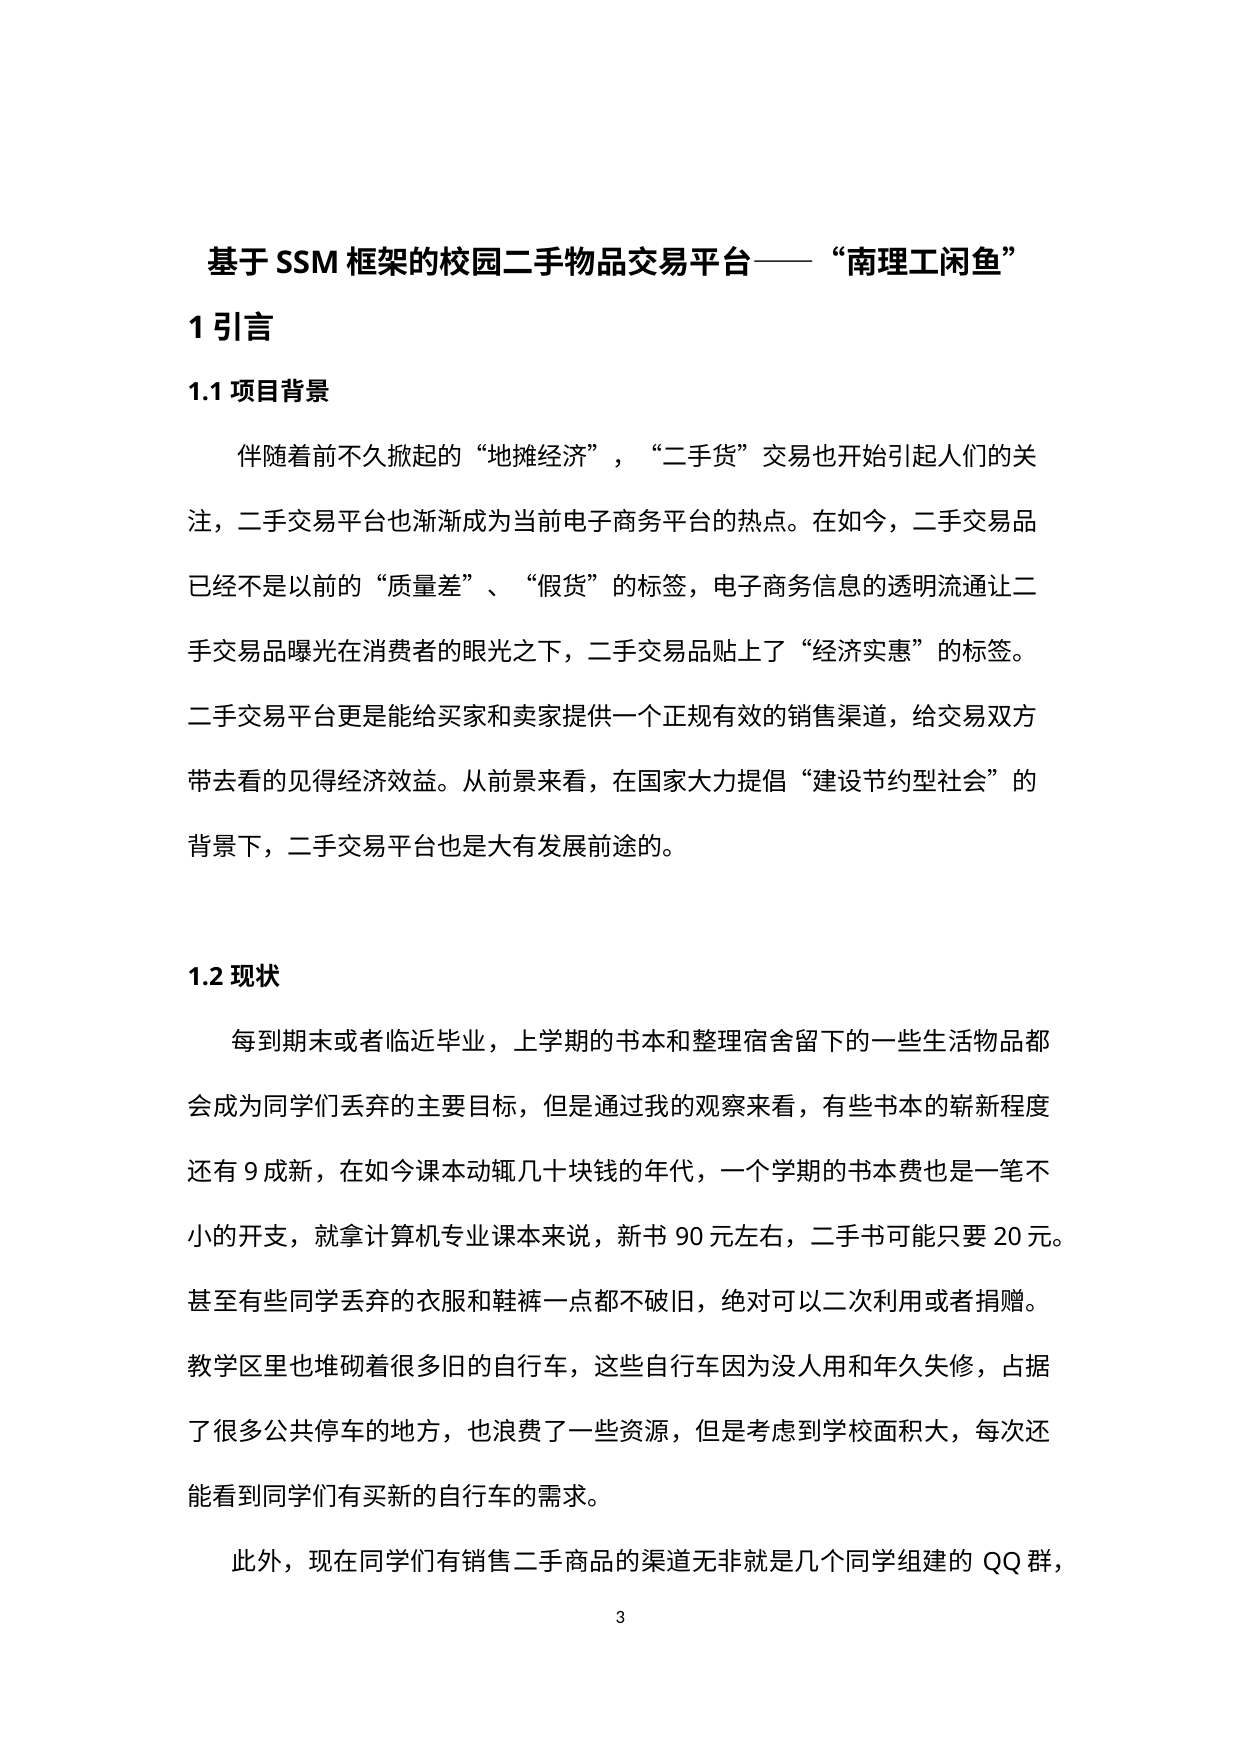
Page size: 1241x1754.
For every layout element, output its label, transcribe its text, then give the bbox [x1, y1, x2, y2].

subtitle 1.1 项目背景 [187, 357, 1053, 422]
text 伴随着前不久掀起的“地摊经济”，“二手货”交易也开始引起人们的关注，二手交易平台也渐渐成为当前电子商务平台的热点。在如今，二手交易品已经不是以前的“质量差”、“假货”的标签，电子商务信息的透明流通让二手交易品曝光在消费者的眼光之下，二手交易品贴上了“经济实惠”的标签。二手交易平台更是能给买家和卖家提供一个正规有效的销售渠道，给交易双方带去看的见得经济效益。从前景来看，在国家大力提倡“建设节约型社会”的背景下，二手交易平台也是大有发展前途的。 [187, 422, 1050, 877]
subtitle 1 引言 [187, 292, 1053, 357]
text 每到期末或者临近毕业，上学期的书本和整理宿舍留下的一些生活物品都会成为同学们丢弃的主要目标，但是通过我的观察来看，有些书本的崭新程度还有9成新，在如今课本动辄几十块钱的年代，一个学期的书本费也是一笔不小的开支，就拿计算机专业课本来说，新书90元左右，二手书可能只要20元。甚至有些同学丢弃的衣服和鞋裤一点都不破旧，绝对可以二次利用或者捐赠。教学区里也堆砌着很多旧的自行车，这些自行车因为没人用和年久失修，占据了很多公共停车的地方，也浪费了一些资源，但是考虑到学校面积大，每次还能看到同学们有买新的自行车的需求。 [187, 1007, 1053, 1527]
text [187, 1527, 1053, 1592]
text 基于SSM框架的校园二手物品交易平台——“南理工闲鱼” [187, 227, 1053, 292]
subtitle 1.2 现状 [187, 942, 1053, 1007]
